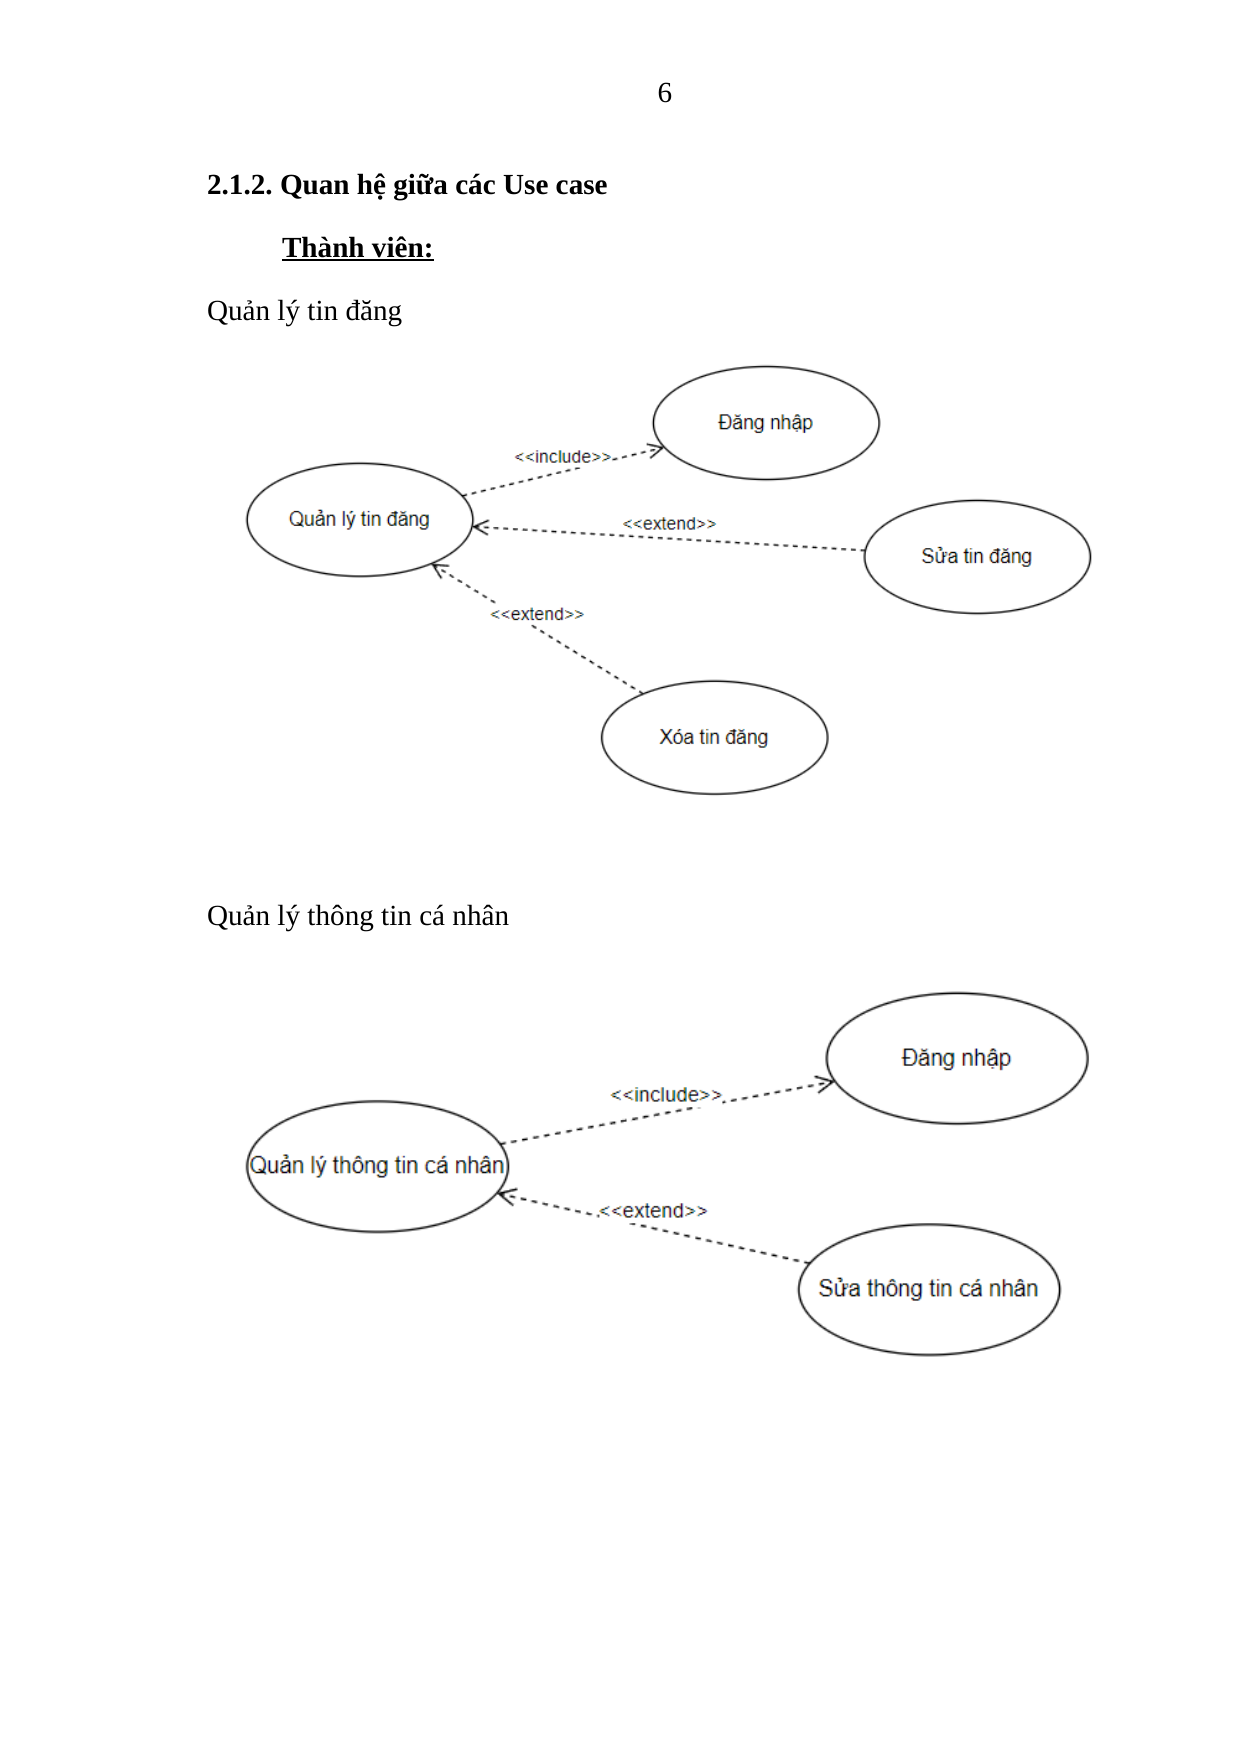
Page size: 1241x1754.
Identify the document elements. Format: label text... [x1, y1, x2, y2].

picture [206, 355, 1152, 806]
title Thành viên: [207, 230, 1122, 263]
picture [206, 960, 1152, 1371]
text 2.1.2. Quan hệ giữa các Use case [207, 167, 1122, 201]
text Quản lý tin đăng [207, 293, 1122, 326]
text Quản lý thông tin cá nhân [207, 898, 1122, 931]
